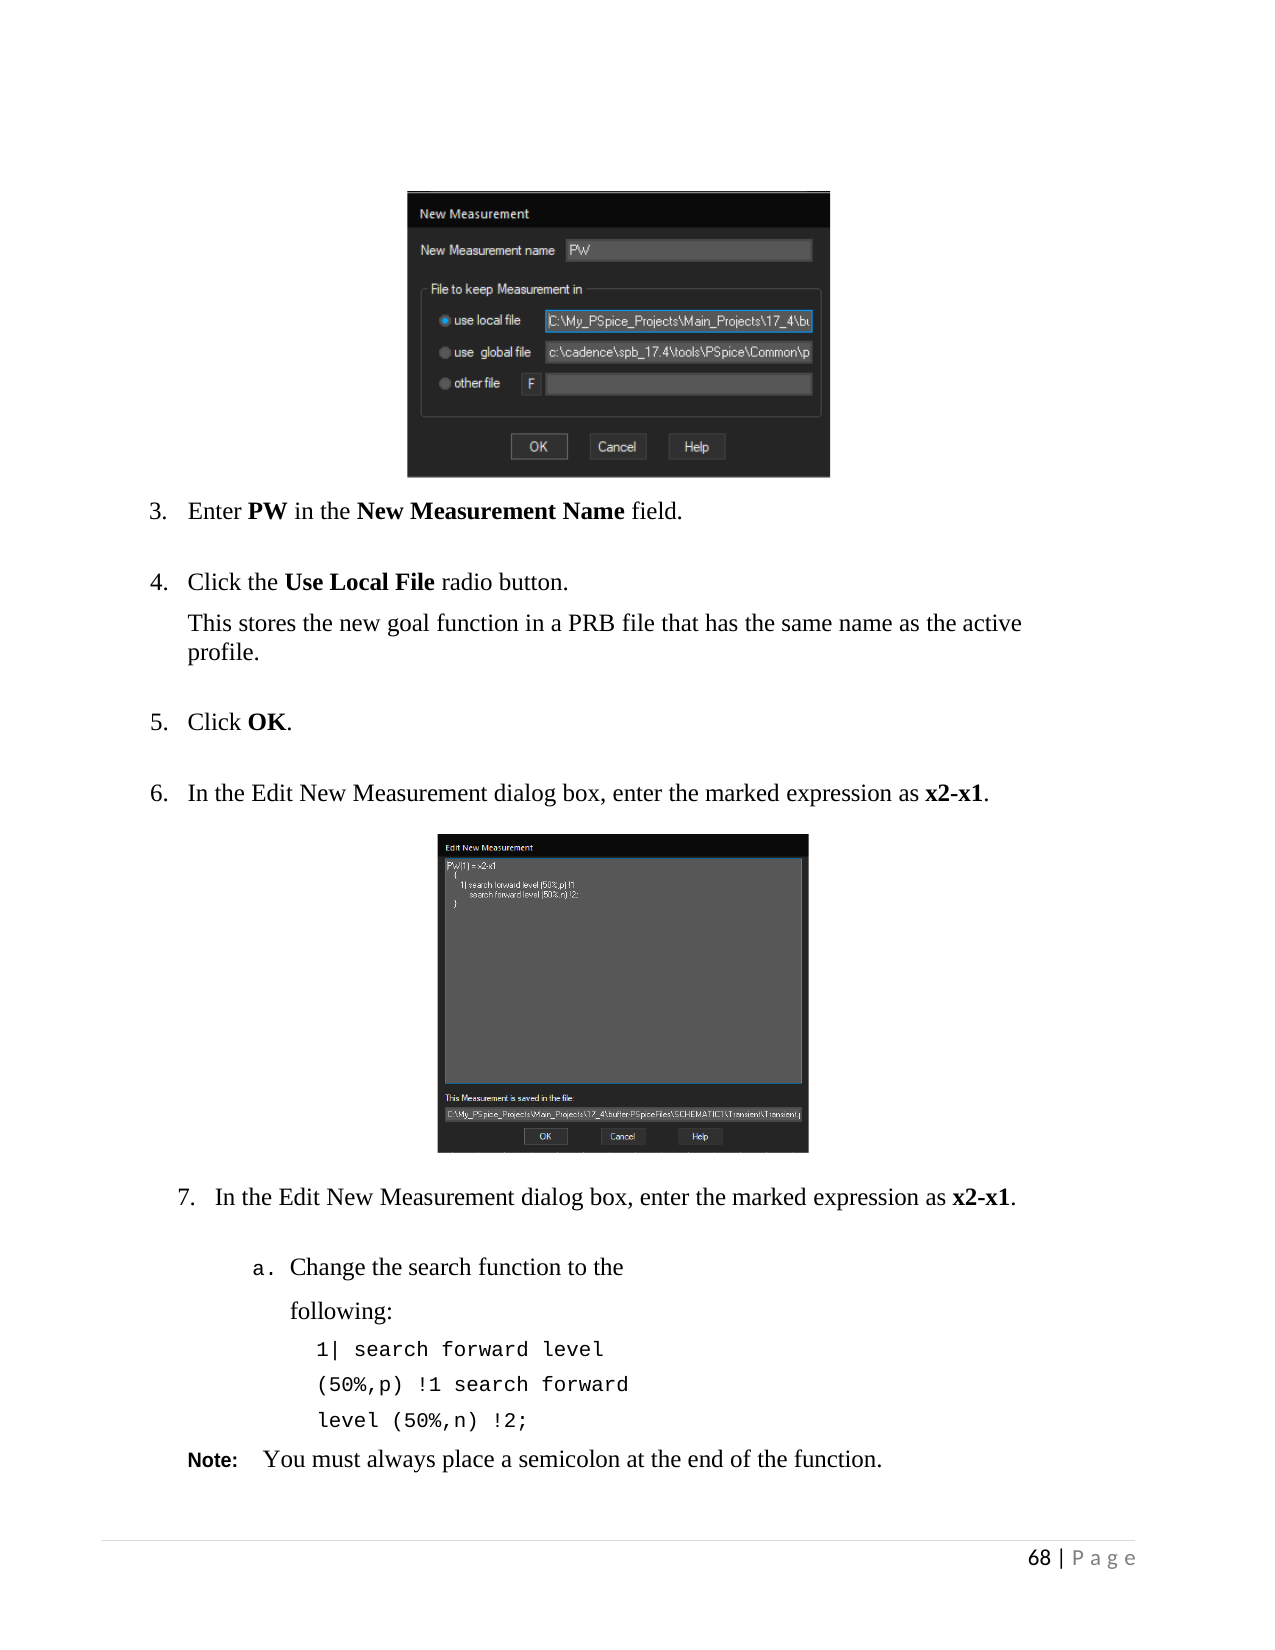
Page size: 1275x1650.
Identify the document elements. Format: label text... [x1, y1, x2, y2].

list Click OK. [150, 707, 1135, 736]
list Click the Use Local File radio button. [150, 567, 1135, 595]
text Note: You must always place a semicolon at the end of the function. [187, 1445, 1135, 1473]
picture [437, 834, 809, 1153]
picture [407, 191, 831, 478]
text This stores the new goal function in a PRB file that has the same name as the active profile. [187, 608, 1029, 665]
list In the Edit New Measurement dialog box, enter the marked expression as x2-x1. [150, 778, 1135, 807]
list Enter PW in the New Measurement Name field. [149, 496, 1135, 525]
list In the Edit New Measurement dialog box, enter the marked expression as x2-x1. [177, 1182, 1135, 1210]
text 1| search forward level (50%,p) !1 search forward level (50%,n) !2; [316, 1339, 648, 1433]
list Change the search function to the following: [252, 1252, 648, 1325]
